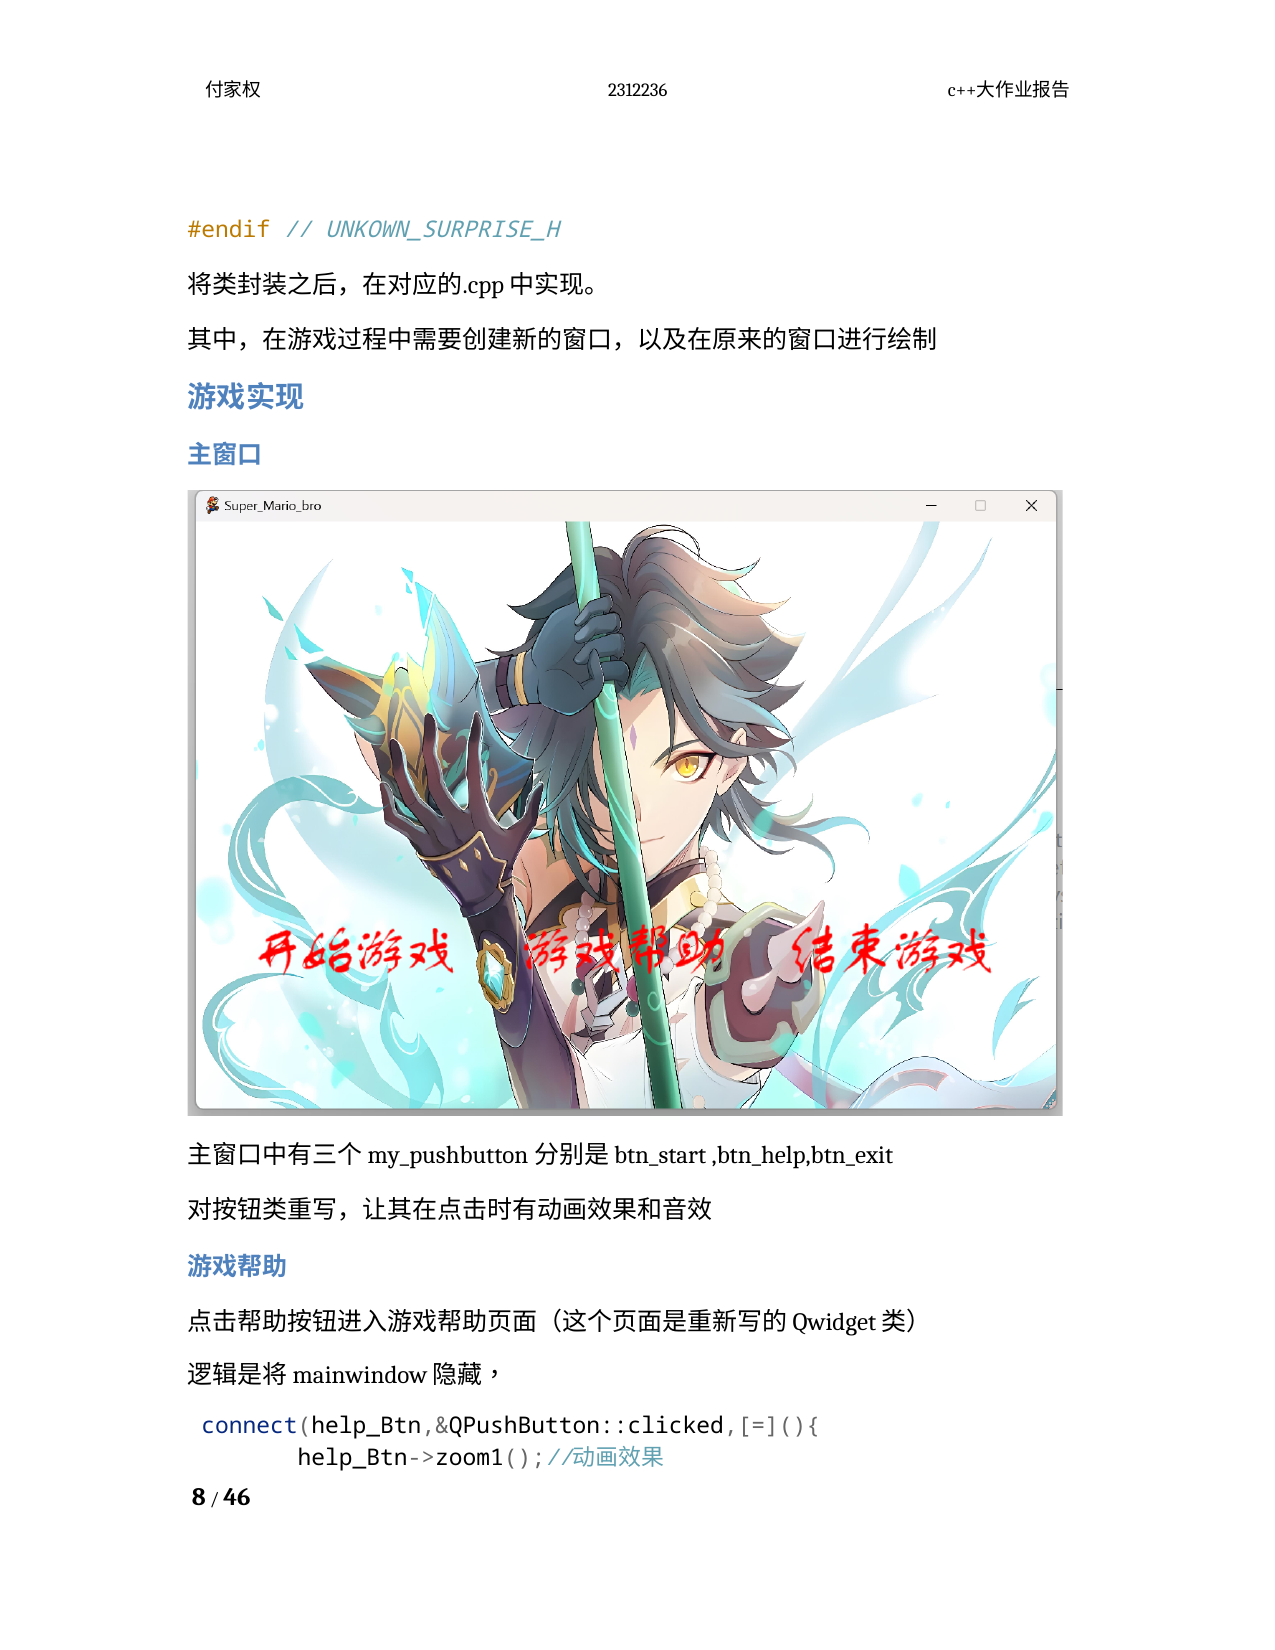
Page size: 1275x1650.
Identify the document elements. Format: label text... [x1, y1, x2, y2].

text 其中，在游戏过程中需要创建新的窗口，以及在原来的窗口进行绘制 [187, 319, 1087, 356]
text 主窗口中有三个my_pushbutton 分别是btn_start ,btn_help,btn_exit [187, 1134, 1087, 1171]
text 将类封装之后，在对应的.cpp中实现。 [187, 264, 1087, 301]
text 对按钮类重写，让其在点击时有动画效果和音效 [187, 1189, 1087, 1226]
text 点击帮助按钮进入游戏帮助页面（这个页面是重新写的Qwidget类） [187, 1302, 1087, 1338]
picture [187, 490, 1063, 1116]
subtitle 游戏帮助 [187, 1247, 1087, 1283]
text 逻辑是将mainwindow隐藏， [187, 1357, 1087, 1391]
subtitle 主窗口 [187, 437, 1087, 471]
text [187, 150, 1087, 244]
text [187, 1409, 1087, 1472]
subtitle 游戏实现 [187, 377, 1087, 416]
